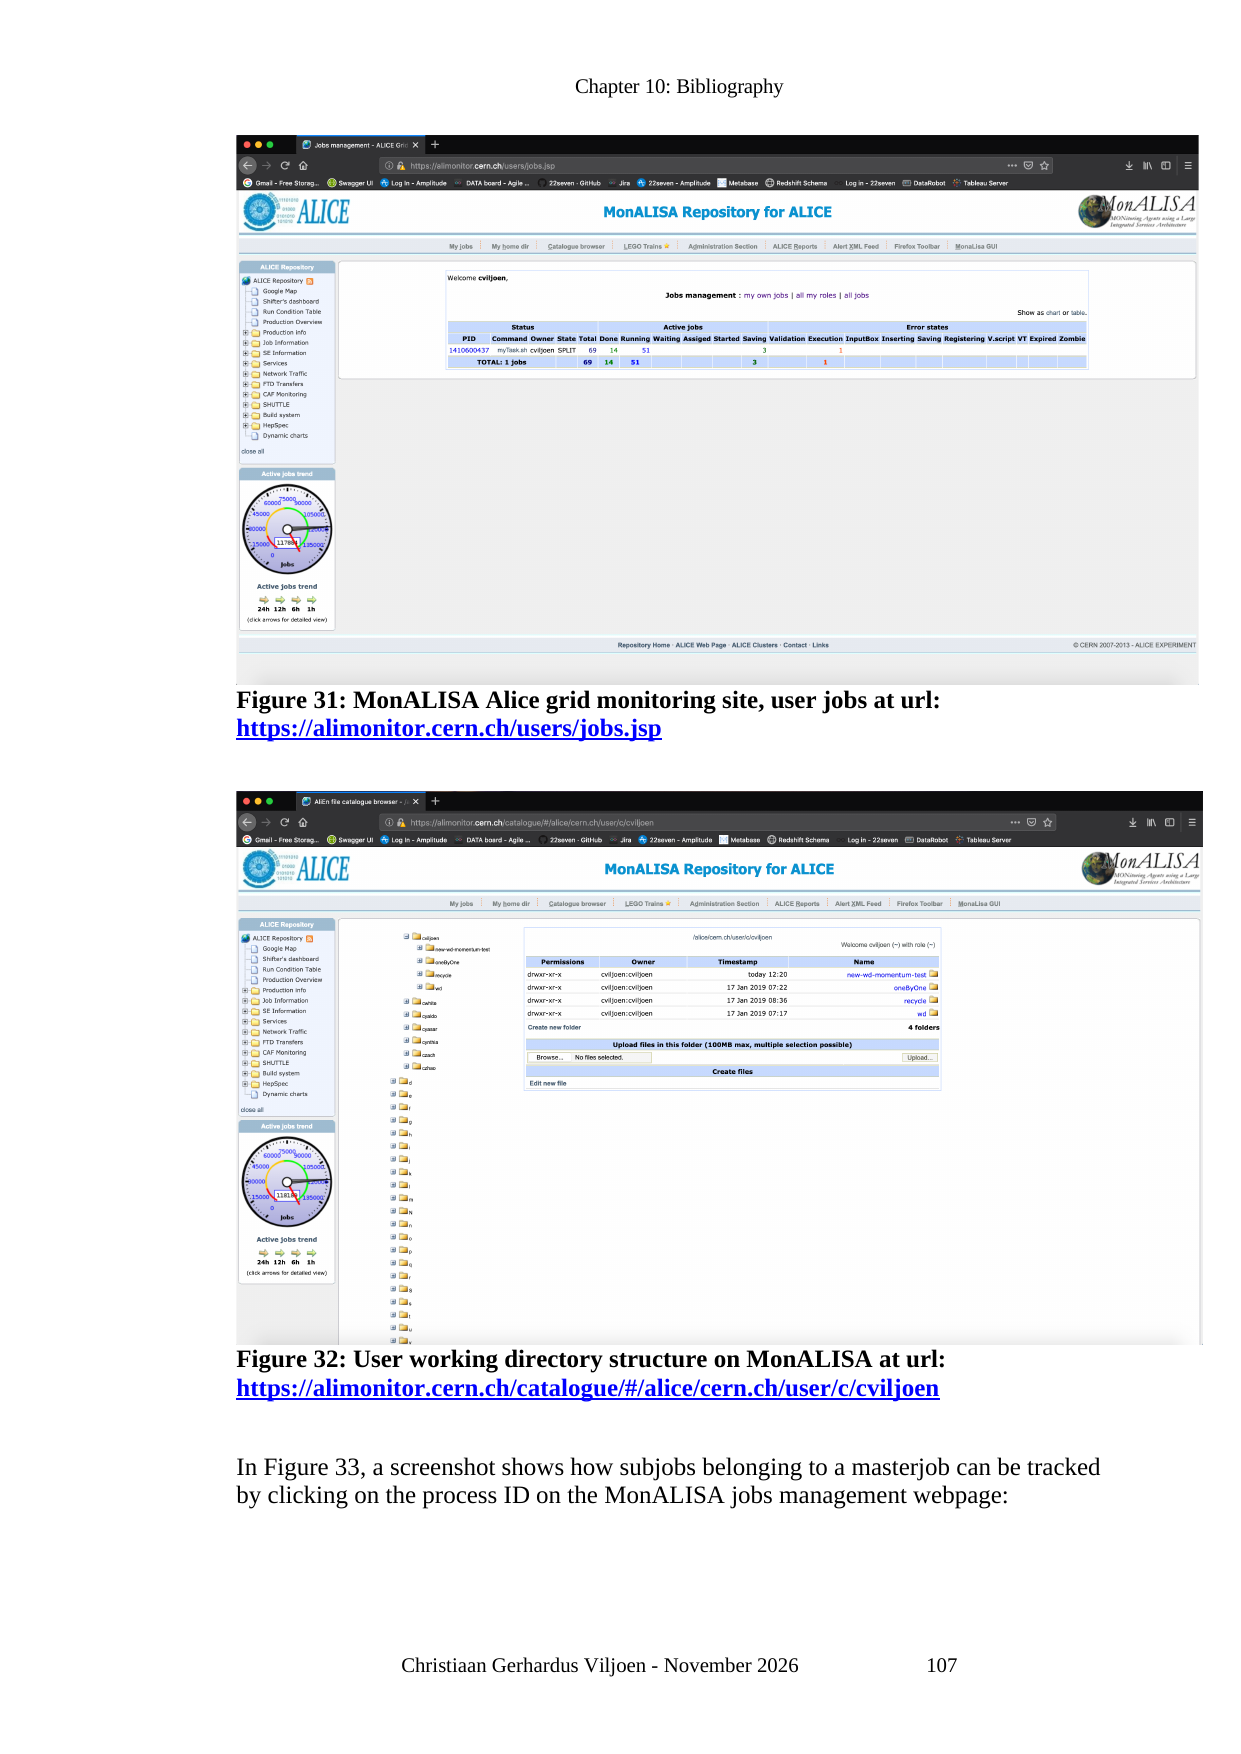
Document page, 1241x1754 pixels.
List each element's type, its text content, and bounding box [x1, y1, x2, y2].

text In Figure 33, a screenshot shows how subjobs belonging to a masterjob can be tracked by clicking on the process ID on the MonALISA jobs management webpage: [236, 1452, 1122, 1509]
picture [236, 791, 1203, 1345]
text Figure 32: User working directory structure on MonALISA at url: https://alimonitor.cern.ch/catalogue/#/alice/cern.ch/user/c/cviljoen [236, 1345, 1122, 1402]
picture [236, 135, 1199, 685]
text Figure 31: MonALISA Alice grid monitoring site, user jobs at url: https://alimonitor.cern.ch/users/jobs.jsp [236, 685, 1122, 742]
